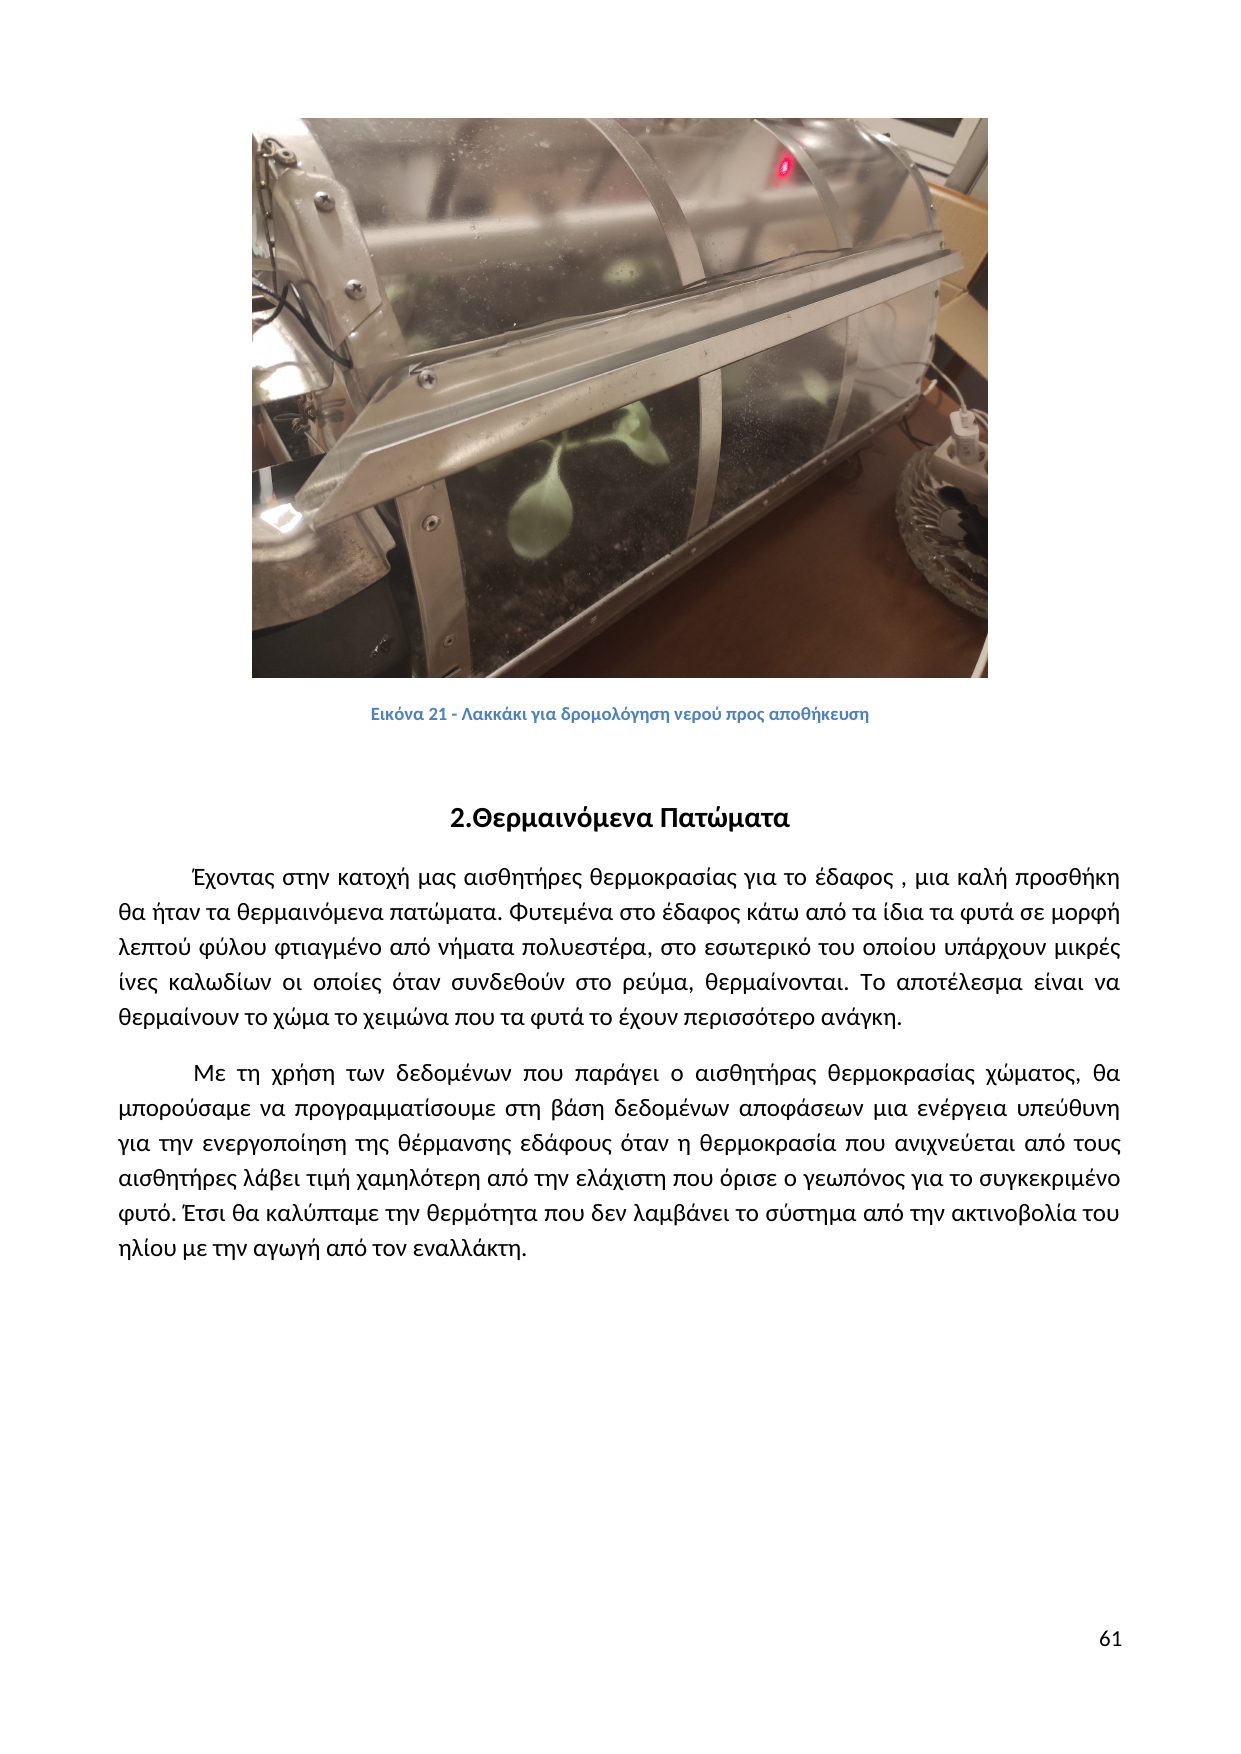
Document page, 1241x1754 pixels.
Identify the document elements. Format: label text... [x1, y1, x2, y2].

text Με τη χρήση των δεδομένων που παράγει ο αισθητήρας θερμοκρασίας χώματος, θα μπορούσαμε να προγραμματίσουμε στη βάση δεδομένων αποφάσεων μια ενέργεια υπεύθυνη για την ενεργοποίηση της θέρμανσης εδάφους όταν η θερμοκρασία που ανιχνεύεται από τους αισθητήρες λάβει τιμή χαμηλότερη από την ελάχιστη που όρισε ο γεωπόνος για το συγκεκριμένο φυτό. Έτσι θα καλύπταμε την θερμότητα που δεν λαμβάνει το σύστημα από την ακτινοβολία του ηλίου με την αγωγή από τον εναλλάκτη. [118, 1057, 1122, 1262]
picture [252, 118, 988, 678]
text 2.Θερμαινόμενα Πατώματα [118, 799, 1122, 835]
text Εικόνα 21 - Λακκάκι για δρομολόγηση νερού προς αποθήκευση [118, 702, 1122, 725]
text Έχοντας στην κατοχή μας αισθητήρες θερμοκρασίας για το έδαφος , μια καλή προσθήκη θα ήταν τα θερμαινόμενα πατώματα. Φυτεμένα στο έδαφος κάτω από τα ίδια τα φυτά σε μορφή λεπτού φύλου φτιαγμένο από νήματα πολυεστέρα, στο εσωτερικό του οποίου υπάρχουν μικρές ίνες καλωδίων οι οποίες όταν συνδεθούν στο ρεύμα, θερμαίνονται. Το αποτέλεσμα είναι να θερμαίνουν το χώμα το χειμώνα που τα φυτά το έχουν περισσότερο ανάγκη. [118, 861, 1122, 1031]
